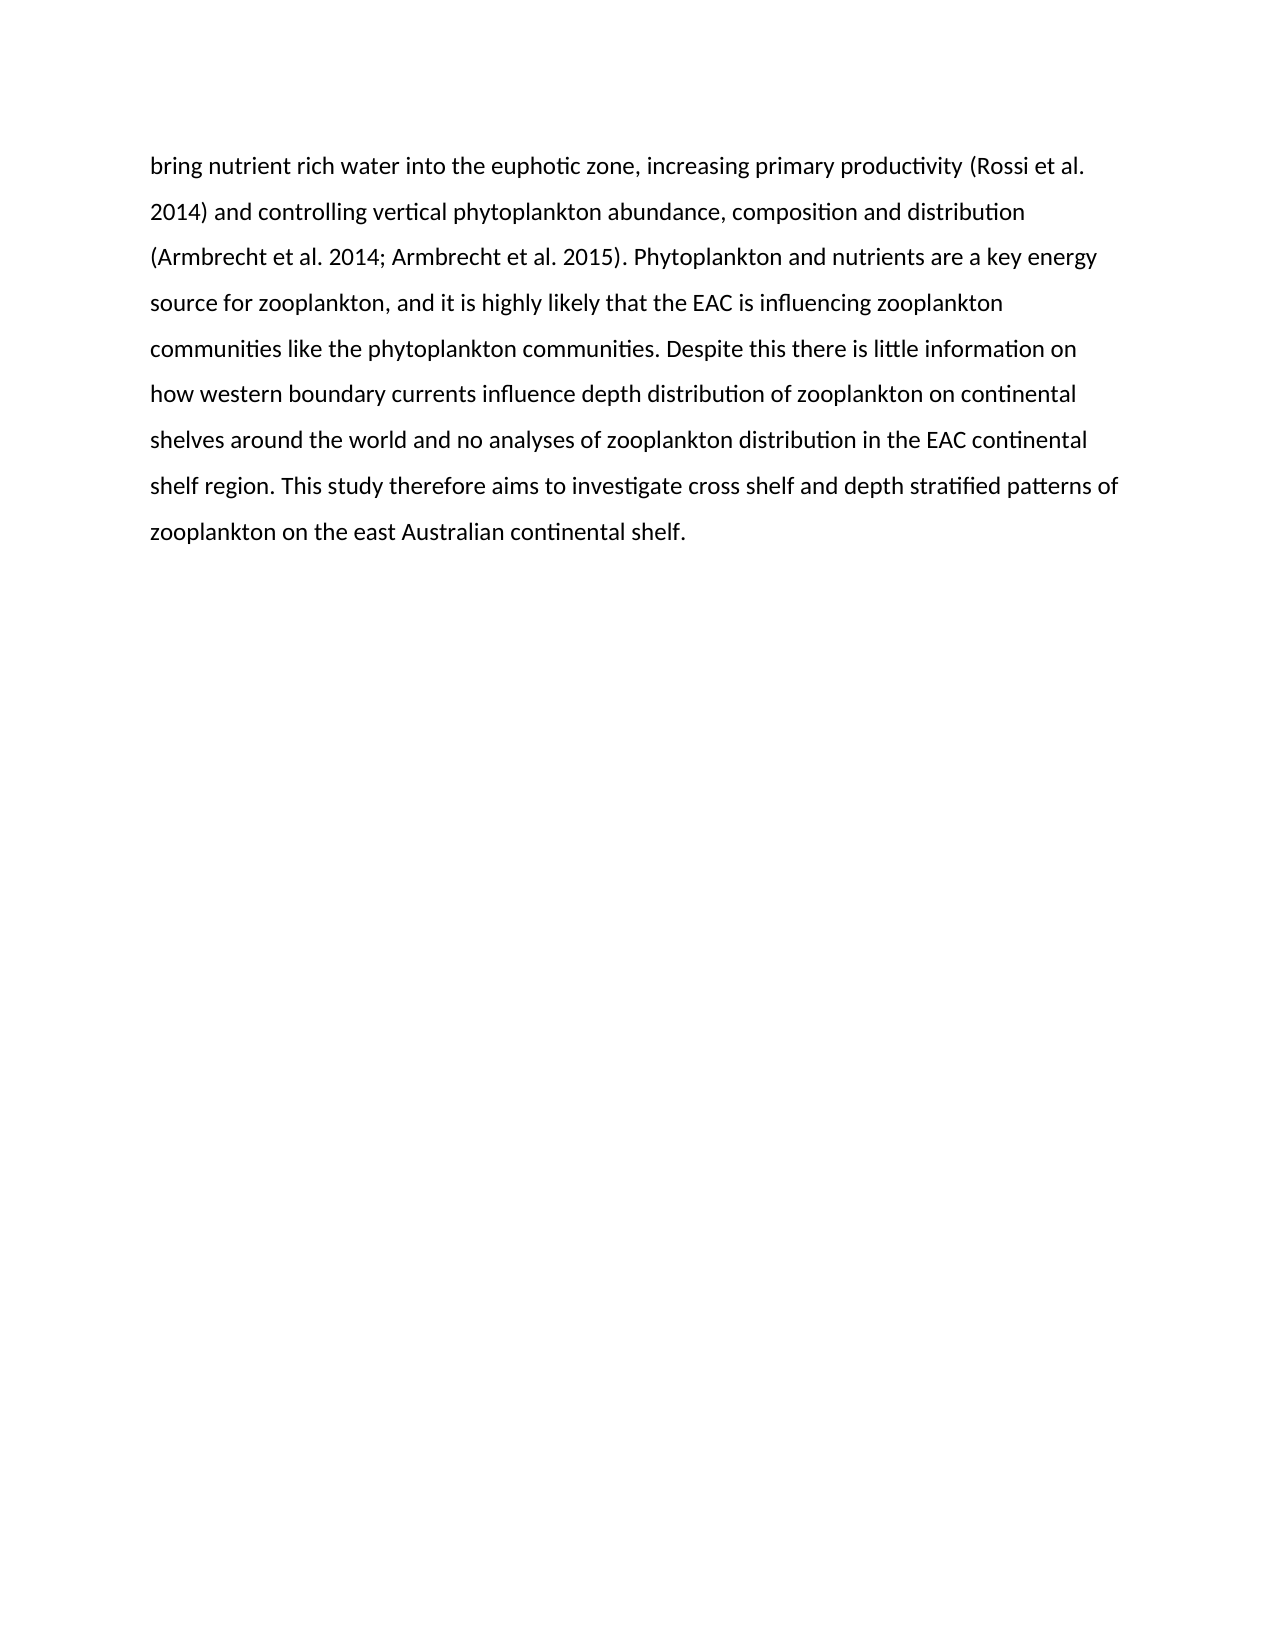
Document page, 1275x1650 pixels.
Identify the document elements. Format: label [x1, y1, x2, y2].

text [150, 150, 1125, 546]
